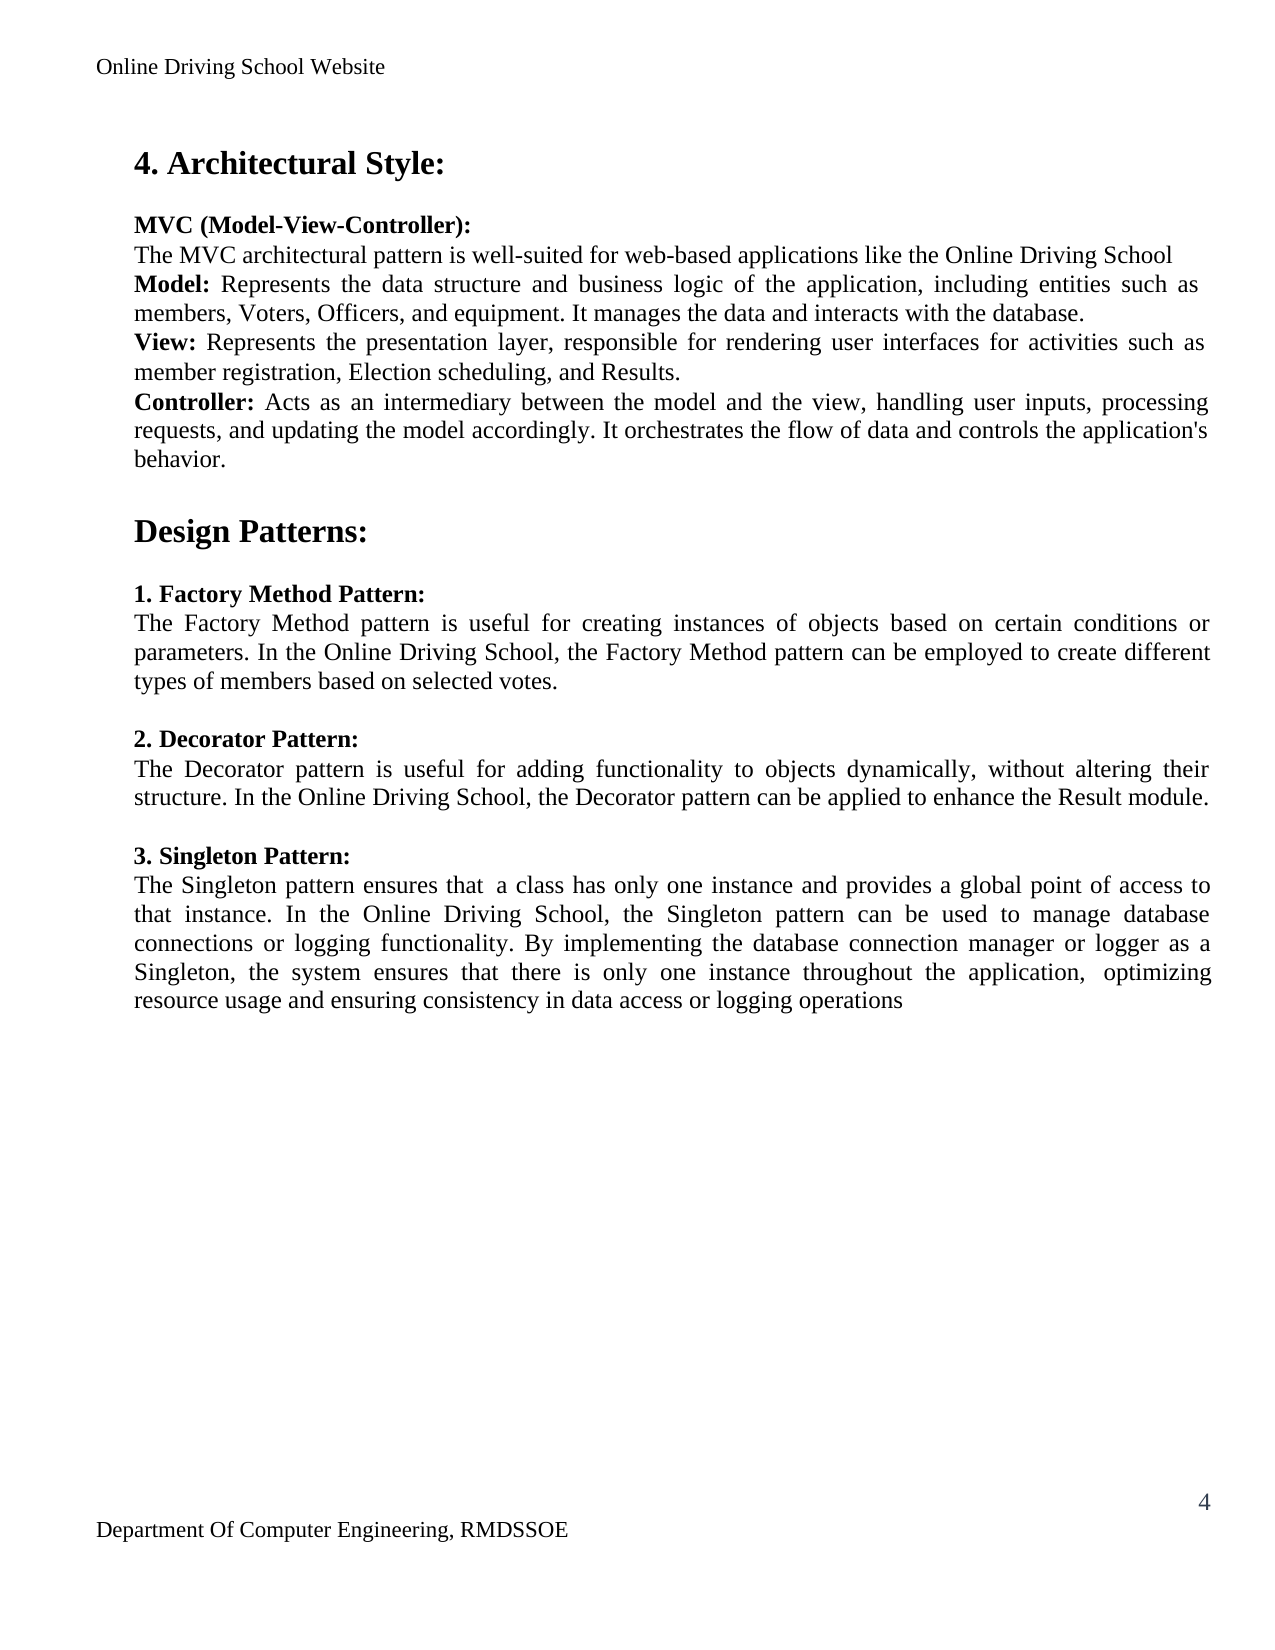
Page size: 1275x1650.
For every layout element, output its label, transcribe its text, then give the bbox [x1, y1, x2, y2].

text The Factory Method pattern is useful for creating instances of objects based on certain conditions or parameters. In the Online Driving School, the Factory Method pattern can be employed to create different types of members based on selected votes. [134, 608, 1212, 694]
subtitle Factory Method Pattern: [133, 579, 1237, 608]
text 4. Architectural Style: [134, 143, 1237, 182]
subtitle Singleton Pattern: [133, 841, 1237, 870]
text Controller: Acts as an intermediary between the model and the view, handling user inputs, processing requests, and updating the model accordingly. It orchestrates the flow of data and controls the application's behavior. [134, 387, 1210, 473]
text View: Represents the presentation layer, responsible for rendering user interfaces for activities such as member registration, Election scheduling, and Results. [134, 327, 1237, 386]
text The Singleton pattern ensures that a class has only one instance and provides a global point of access to that instance. In the Online Driving School, the Singleton pattern can be used to manage database connections or logging functionality. By implementing the database connection manager or logger as a Singleton, the system ensures that there is only one instance throughout the application, optimizing resource usage and ensuring consistency in data access or logging operations [134, 870, 1212, 1014]
text The MVC architectural pattern is well-suited for web-based applications like the Online Driving School Model: Represents the data structure and business logic of the application, including entities such as members, Voters, Officers, and equipment. It manages the data and interacts with the database. [134, 240, 1237, 327]
text Design Patterns: [134, 511, 1237, 549]
subtitle Decorator Pattern: [133, 724, 1237, 753]
subtitle MVC (Model-View-Controller): [134, 211, 1237, 239]
text The Decorator pattern is useful for adding functionality to objects dynamically, without altering their structure. In the Online Driving School, the Decorator pattern can be applied to enhance the Result module. [134, 754, 1210, 811]
